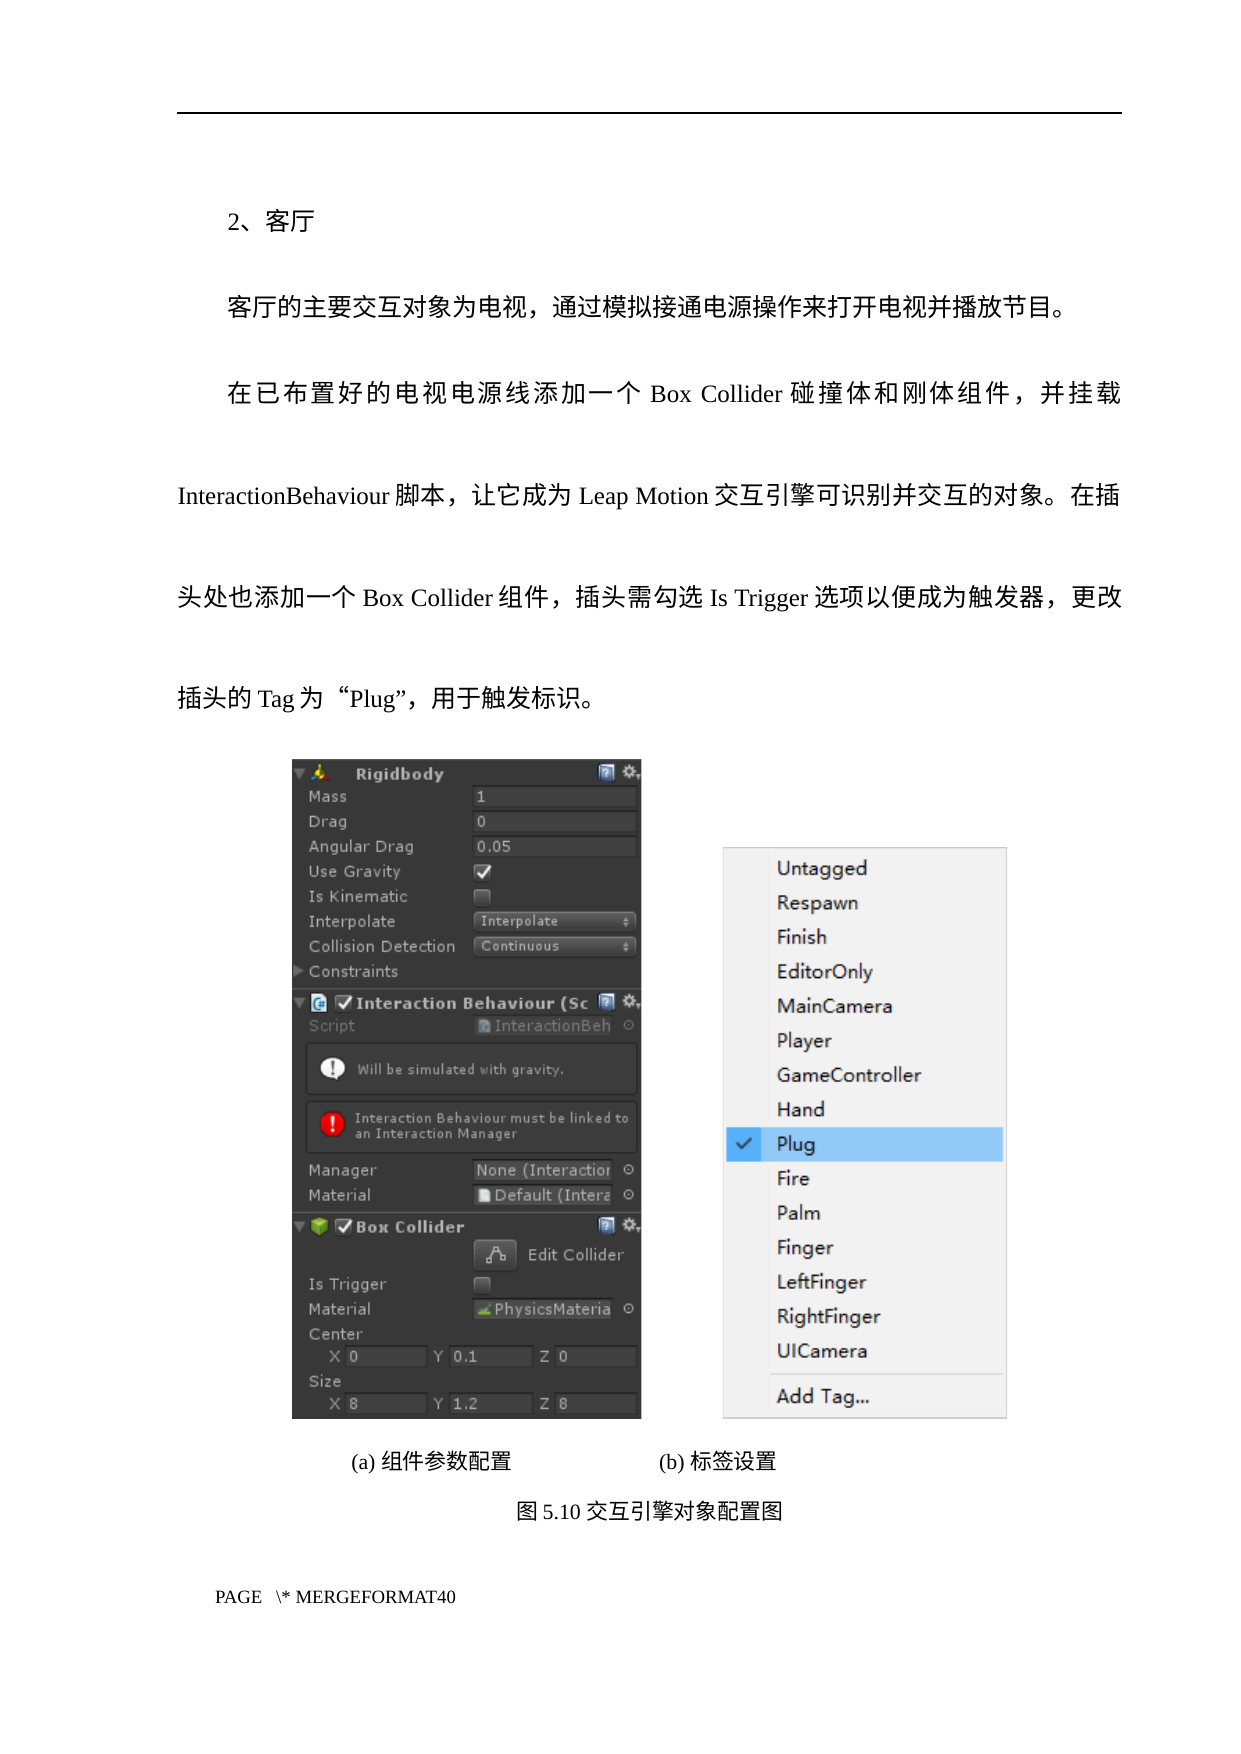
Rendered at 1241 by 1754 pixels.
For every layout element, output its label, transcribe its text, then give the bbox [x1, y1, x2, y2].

text 客厅的主要交互对象为电视，通过模拟接通电源操作来打开电视并播放节目。 [177, 271, 1122, 339]
text (a) 组件参数配置 (b) 标签设置 [177, 1443, 1122, 1477]
picture [292, 759, 642, 1419]
text 在已布置好的电视电源线添加一个Box Collider碰撞体和刚体组件，并挂载InteractionBehaviour脚本，让它成为Leap Motion交互引擎可识别并交互的对象。在插头处也添加一个Box Collider组件，插头需勾选Is Trigger选项以便成为触发器，更改插头的Tag为“Plug”，用于触发标识。 [177, 357, 1122, 731]
text 图5.10 交互引擎对象配置图 [177, 1492, 1122, 1526]
list 客厅 [177, 185, 1122, 253]
picture [722, 847, 1008, 1419]
